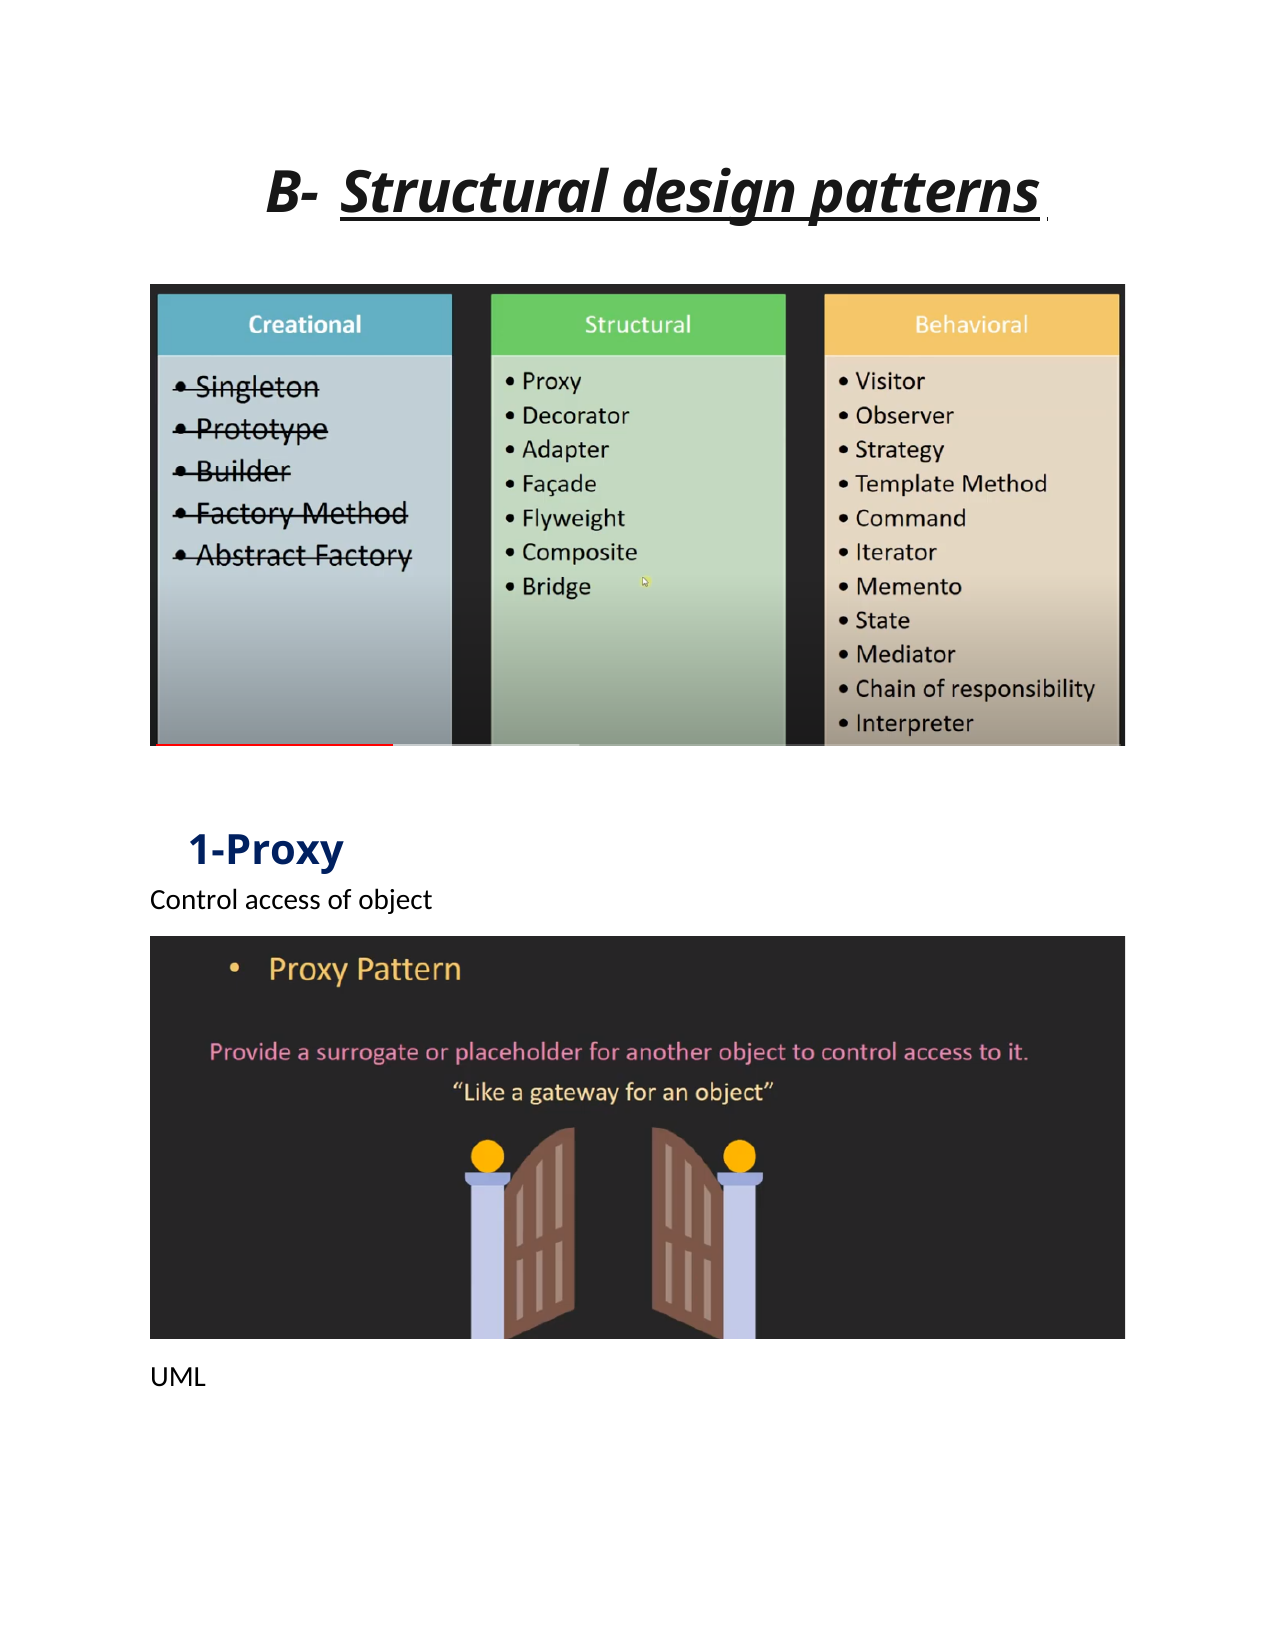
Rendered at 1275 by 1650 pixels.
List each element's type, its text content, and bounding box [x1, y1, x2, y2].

text Control access of object [150, 881, 1125, 917]
text UML [150, 1358, 1125, 1394]
picture [150, 284, 1125, 746]
subtitle Proxy [187, 820, 1125, 877]
picture [150, 936, 1125, 1339]
subtitle Structural design patterns [187, 150, 1125, 229]
